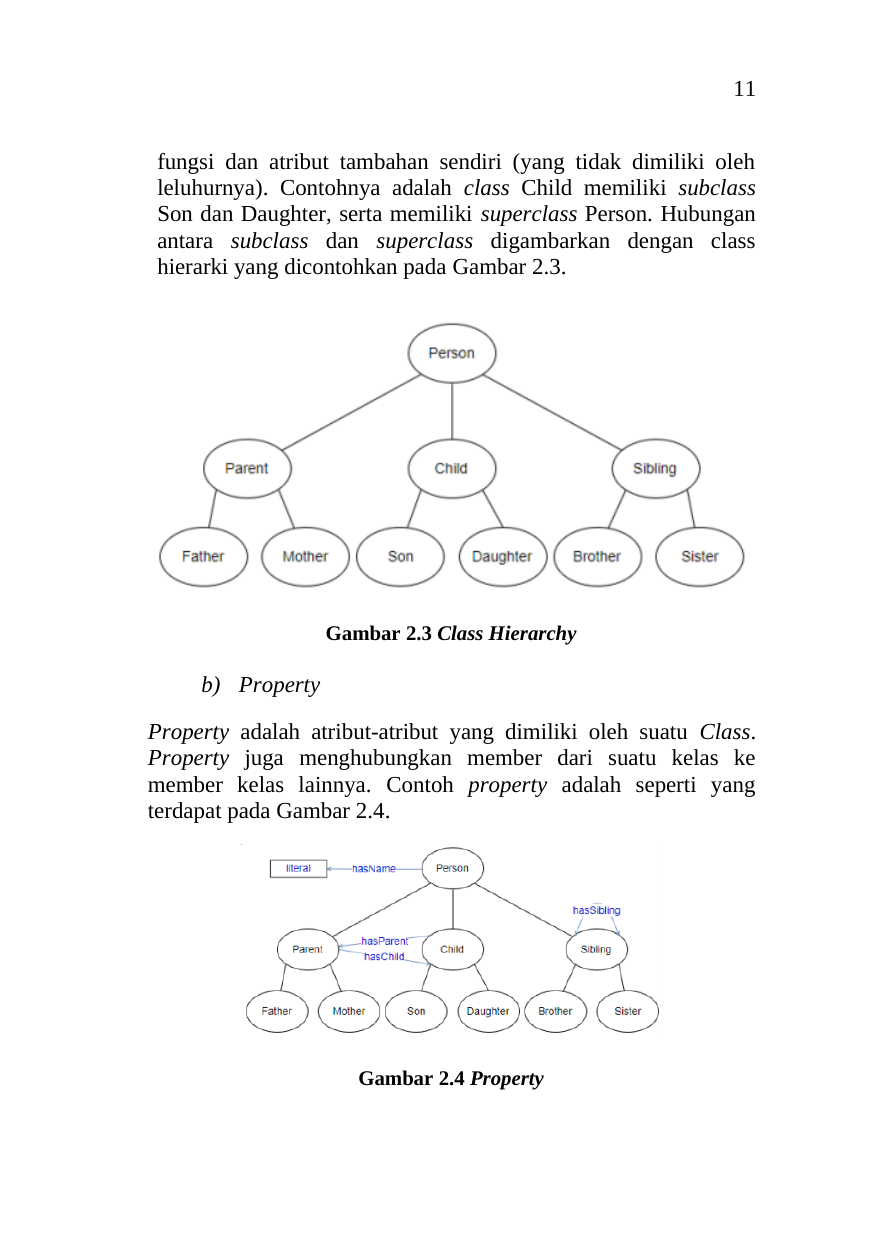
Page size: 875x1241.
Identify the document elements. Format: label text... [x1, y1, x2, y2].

text Gambar 2.4 Property [148, 1066, 756, 1089]
text Gambar 2.3 Class Hierarchy [148, 620, 756, 644]
picture [147, 305, 757, 600]
text Property adalah atribut-atribut yang dimiliki oleh suatu Class. Property juga menghubungkan member dari suatu kelas ke member kelas lainnya. Contoh property adalah seperti yang terdapat pada Gambar 2.2. [148, 718, 756, 823]
picture [241, 844, 663, 1045]
list Property [201, 671, 756, 697]
